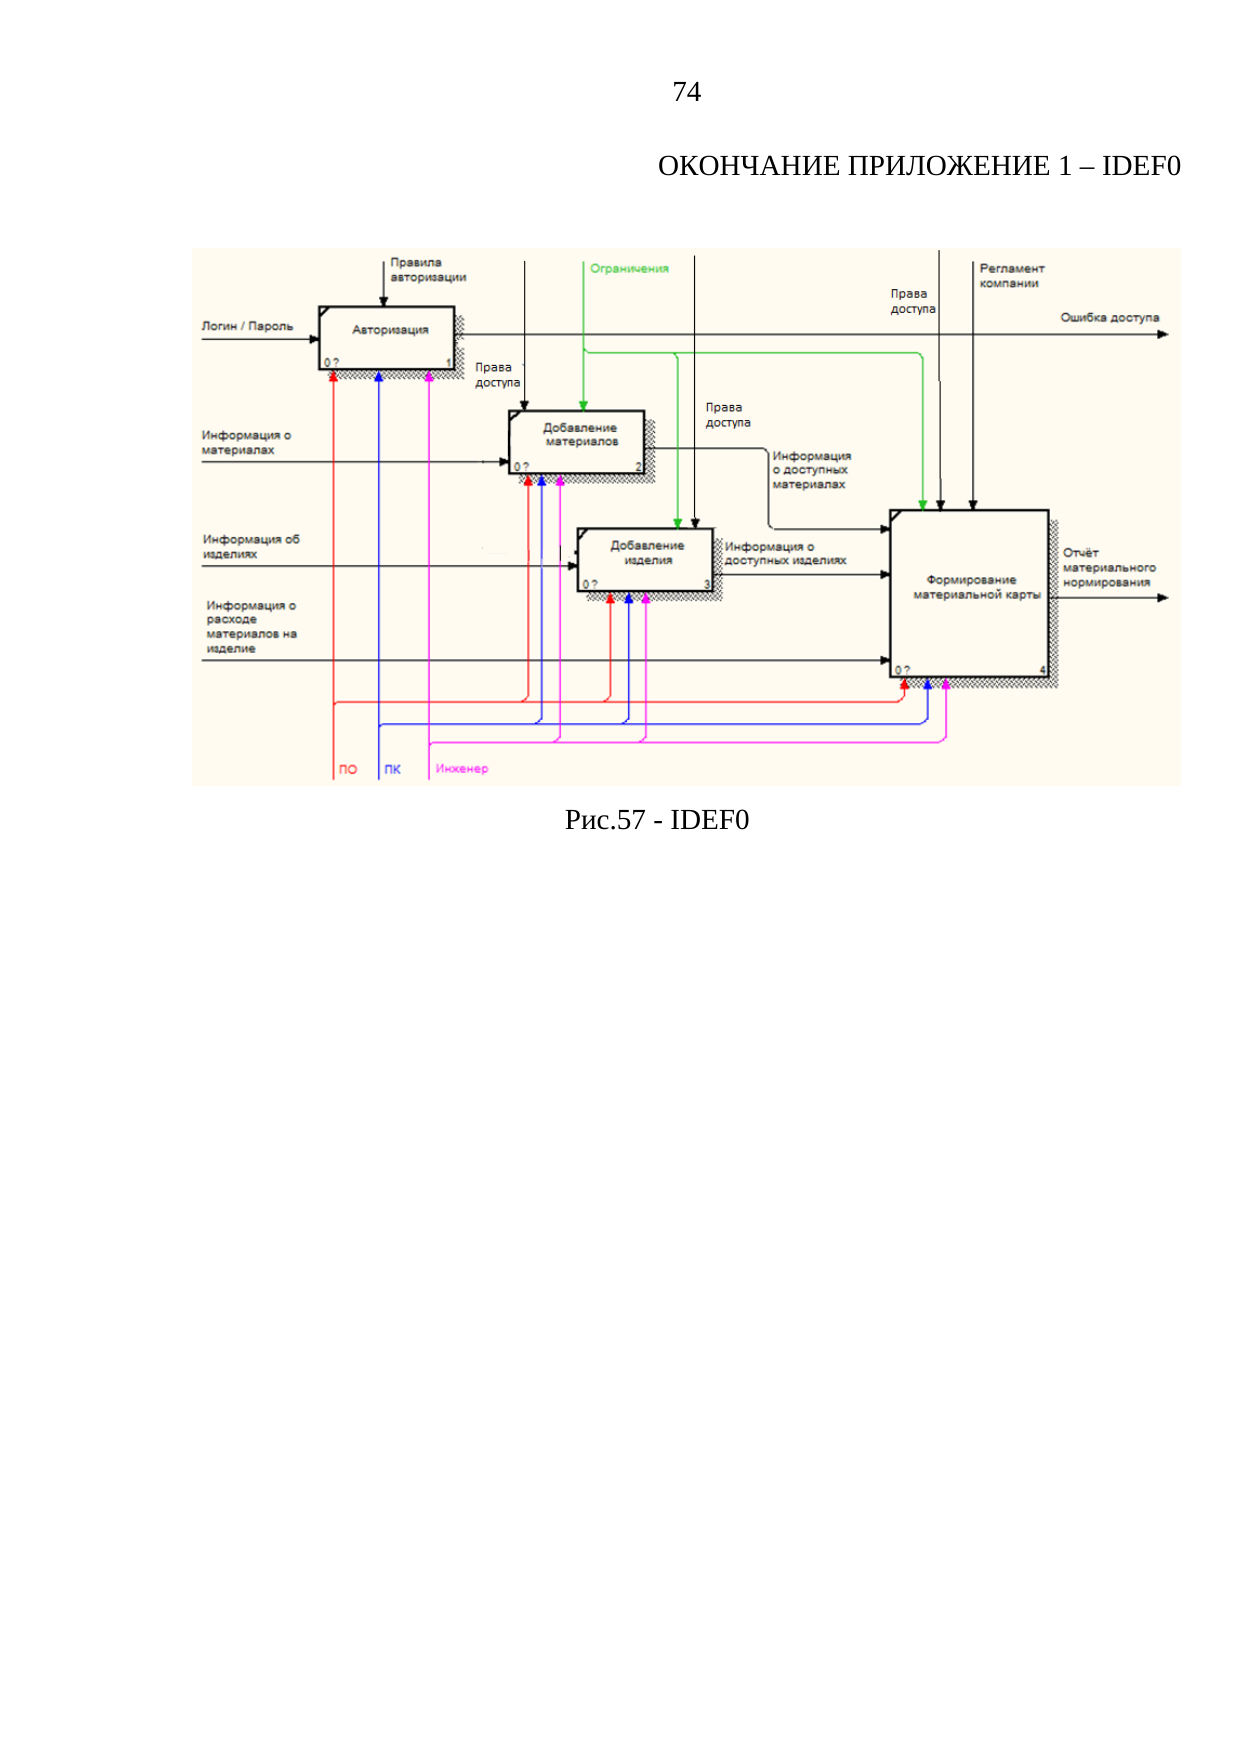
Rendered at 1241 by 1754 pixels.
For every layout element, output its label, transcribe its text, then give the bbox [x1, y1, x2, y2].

text Рис.57 - IDEF0 [59, 802, 1181, 836]
picture [192, 248, 1182, 786]
text ОКОНЧАНИЕ ПРИЛОЖЕНИЕ 1 – IDEF0 [118, 148, 1181, 181]
